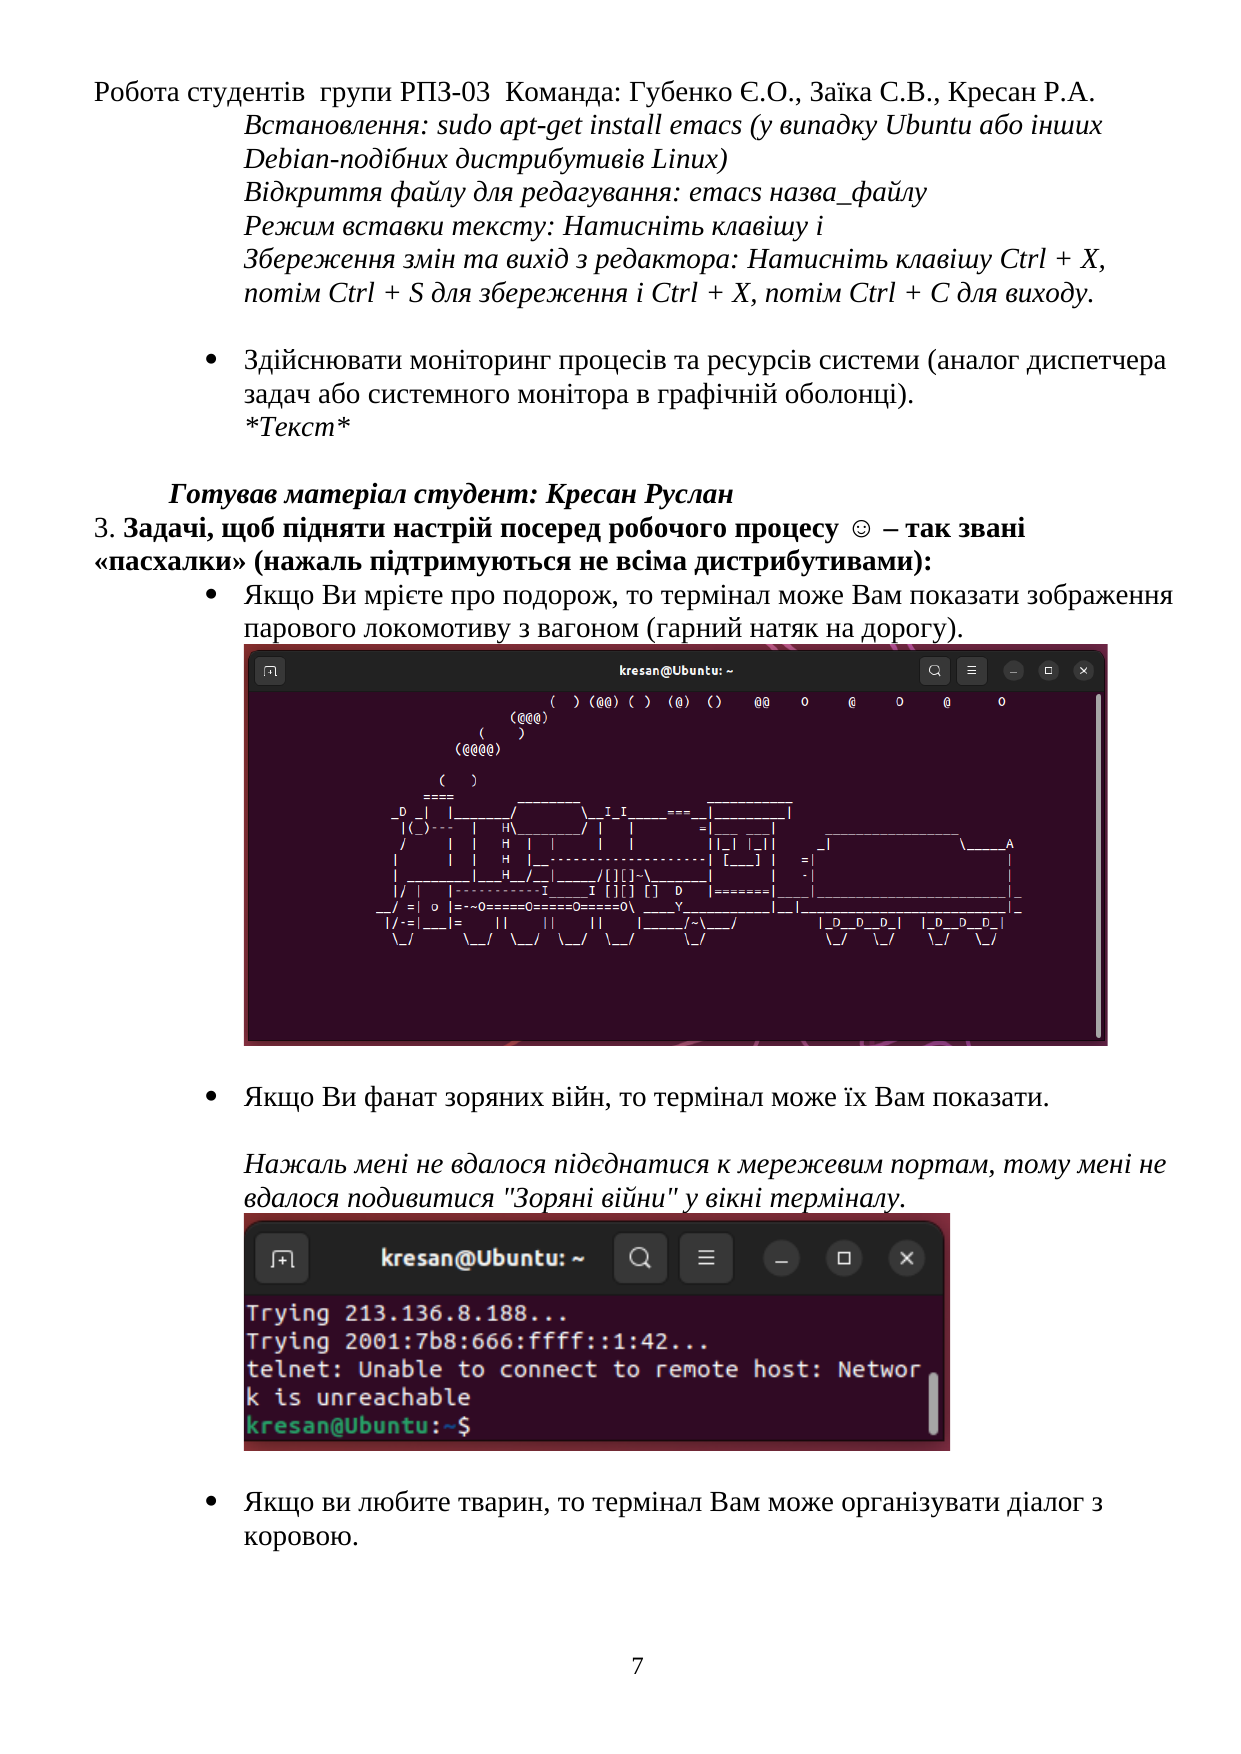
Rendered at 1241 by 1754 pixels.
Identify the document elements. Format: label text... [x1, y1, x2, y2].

list Здійснювати моніторинг процесів та ресурсів системи (аналог диспетчера задач або системного монітора в графічній оболонці). [206, 342, 1181, 409]
list *Текст* [244, 409, 1181, 443]
list Відкриття файлу для редагування: emacs назва_файлу [244, 174, 1181, 208]
picture [243, 1213, 951, 1451]
list Якщо ви любите тварин, то термінал Вам може організувати діалог з коровою. [206, 1484, 1181, 1552]
list Збереження змін та вихід з редактора: Натисніть клавішу Ctrl + X, потім Ctrl + S для збереження і Ctrl + X, потім Ctrl + C для виходу. [244, 241, 1181, 308]
list Якщо Ви мрієте про подорож, то термінал може Вам показати зображення парового локомотиву з вагоном (гарний натяк на дорогу). [206, 577, 1181, 644]
list Встановлення: sudo apt-get install emacs (у випадку Ubuntu або інших Debian-подібних дистрибутивів Linux) [244, 107, 1181, 174]
picture [243, 644, 1108, 1046]
text Готував матеріал студент: Кресан Руслан [169, 476, 1181, 510]
list Задачі, щоб підняти настрій посеред робочого процесу ☺ – так звані «пасхалки» (нажаль підтримуються не всіма дистрибутивами): [94, 510, 1181, 577]
list Режим вставки тексту: Натисніть клавішу i [244, 208, 1181, 241]
list Нажаль мені не вдалося підєднатися к мережевим портам, тому мені не вдалося подивитися "Зоряні війни" у вікні терміналу. [244, 1146, 1181, 1213]
list Якщо Ви фанат зоряних війн, то термінал може їх Вам показати. [206, 1079, 1181, 1113]
